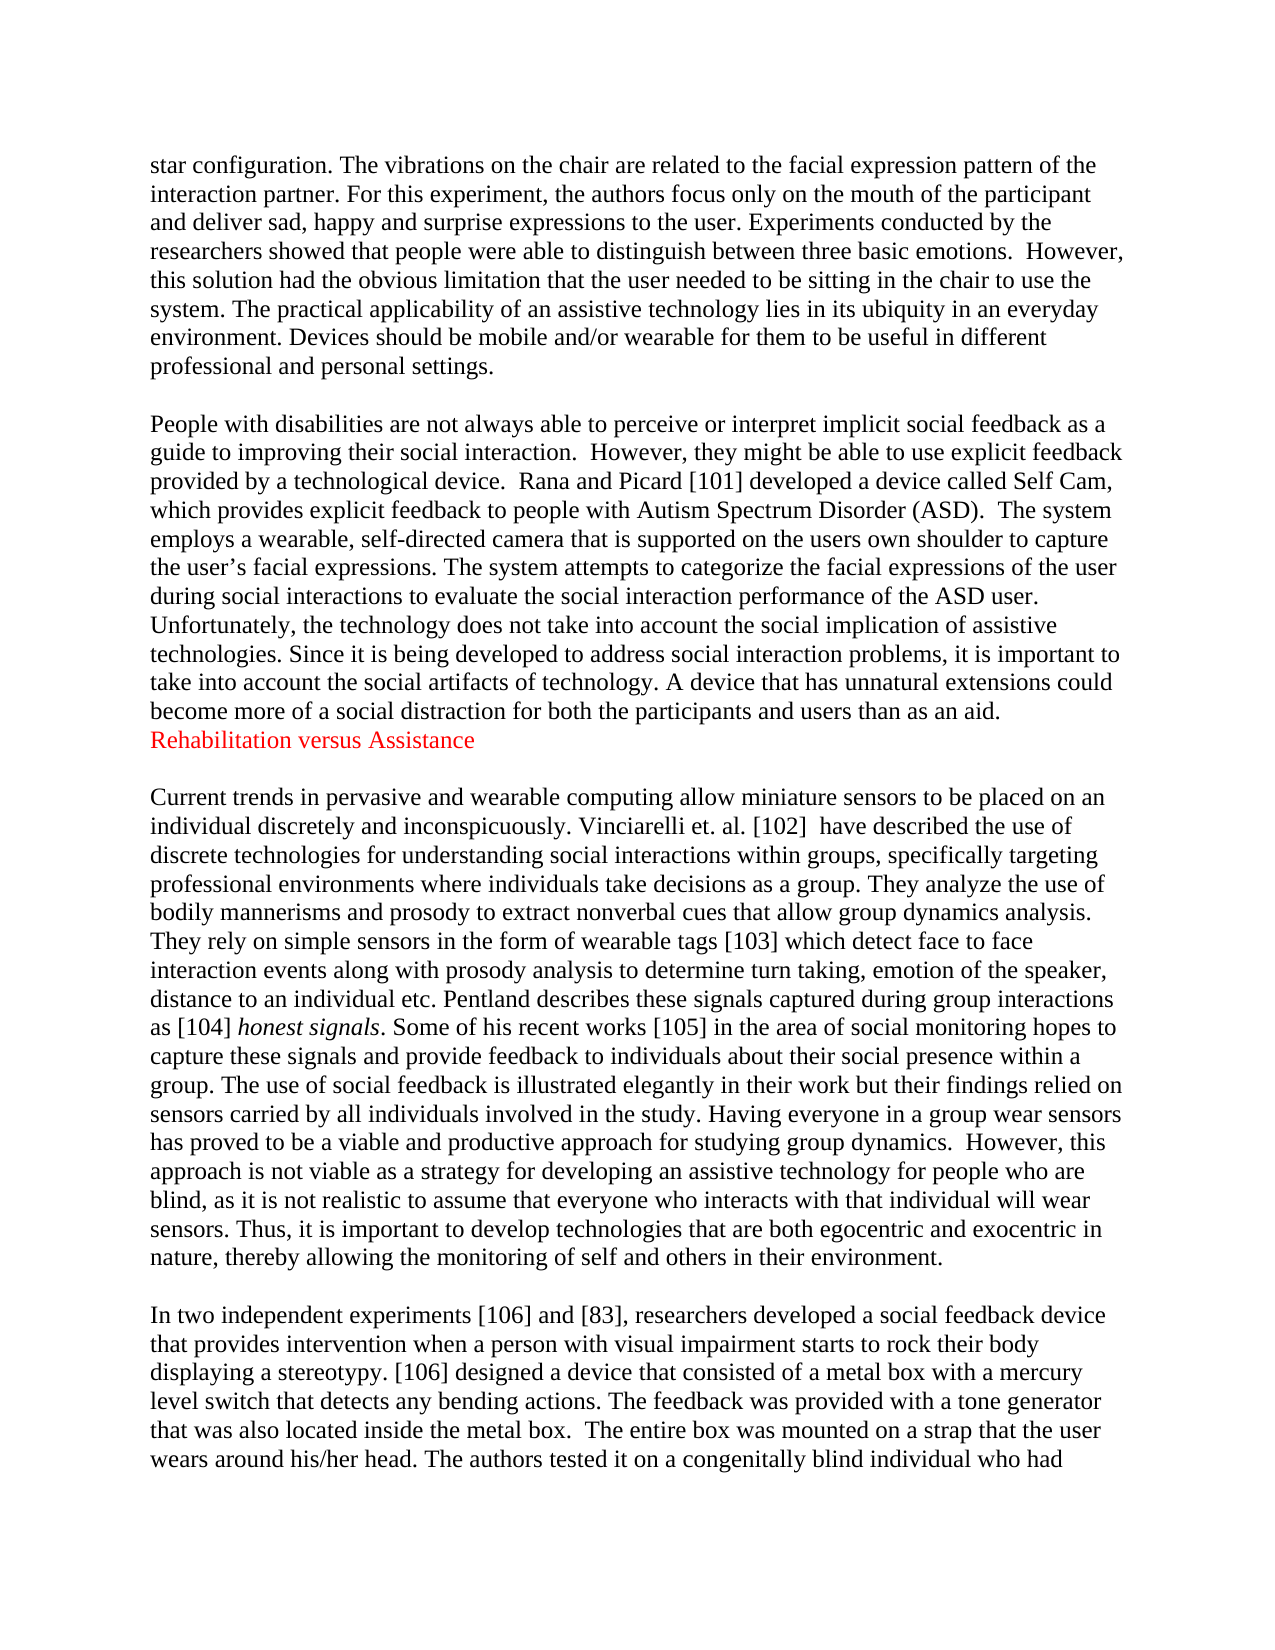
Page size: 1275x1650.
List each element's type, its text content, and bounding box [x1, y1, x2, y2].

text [150, 150, 1125, 380]
text Current trends in pervasive and wearable computing allow miniature sensors to be placed on an individual discretely and inconspicuously. Vinciarelli et. al. have described the use of discrete technologies for understanding social interactions within groups, specifically targeting professional environments where individuals take decisions as a group. They analyze the use of bodily mannerisms and prosody to extract nonverbal cues that allow group dynamics analysis. They rely on simple sensors in the form of wearable tags which detect face to face interaction events along with prosody analysis to determine turn taking, emotion of the speaker, distance to an individual etc. Pentland describes these signals captured during group interactions as honest signals. Some of his recent works in the area of social monitoring hopes to capture these signals and provide feedback to individuals about their social presence within a group. The use of social feedback is illustrated elegantly in their work but their findings relied on sensors carried by all individuals involved in the study. Having everyone in a group wear sensors has proved to be a viable and productive approach for studying group dynamics. However, this approach is not viable as a strategy for developing an assistive technology for people who are blind, as it is not realistic to assume that everyone who interacts with that individual will wear sensors. Thus, it is important to develop technologies that are both egocentric and exocentric in nature, thereby allowing the monitoring of self and others in their environment. [150, 782, 1125, 1271]
text People with disabilities are not always able to perceive or interpret implicit social feedback as a guide to improving their social interaction. However, they might be able to use explicit feedback provided by a technological device. Rana and Picard developed a device called Self Cam, which provides explicit feedback to people with Autism Spectrum Disorder (ASD). The system employs a wearable, self-directed camera that is supported on the users own shoulder to capture the user’s facial expressions. The system attempts to categorize the facial expressions of the user during social interactions to evaluate the social interaction performance of the ASD user. Unfortunately, the technology does not take into account the social implication of assistive technologies. Since it is being developed to address social interaction problems, it is important to take into account the social artifacts of technology. A device that has unnatural extensions could become more of a social distraction for both the participants and users than as an aid. Rehabilitation versus Assistance [150, 409, 1125, 754]
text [150, 1300, 1125, 1472]
